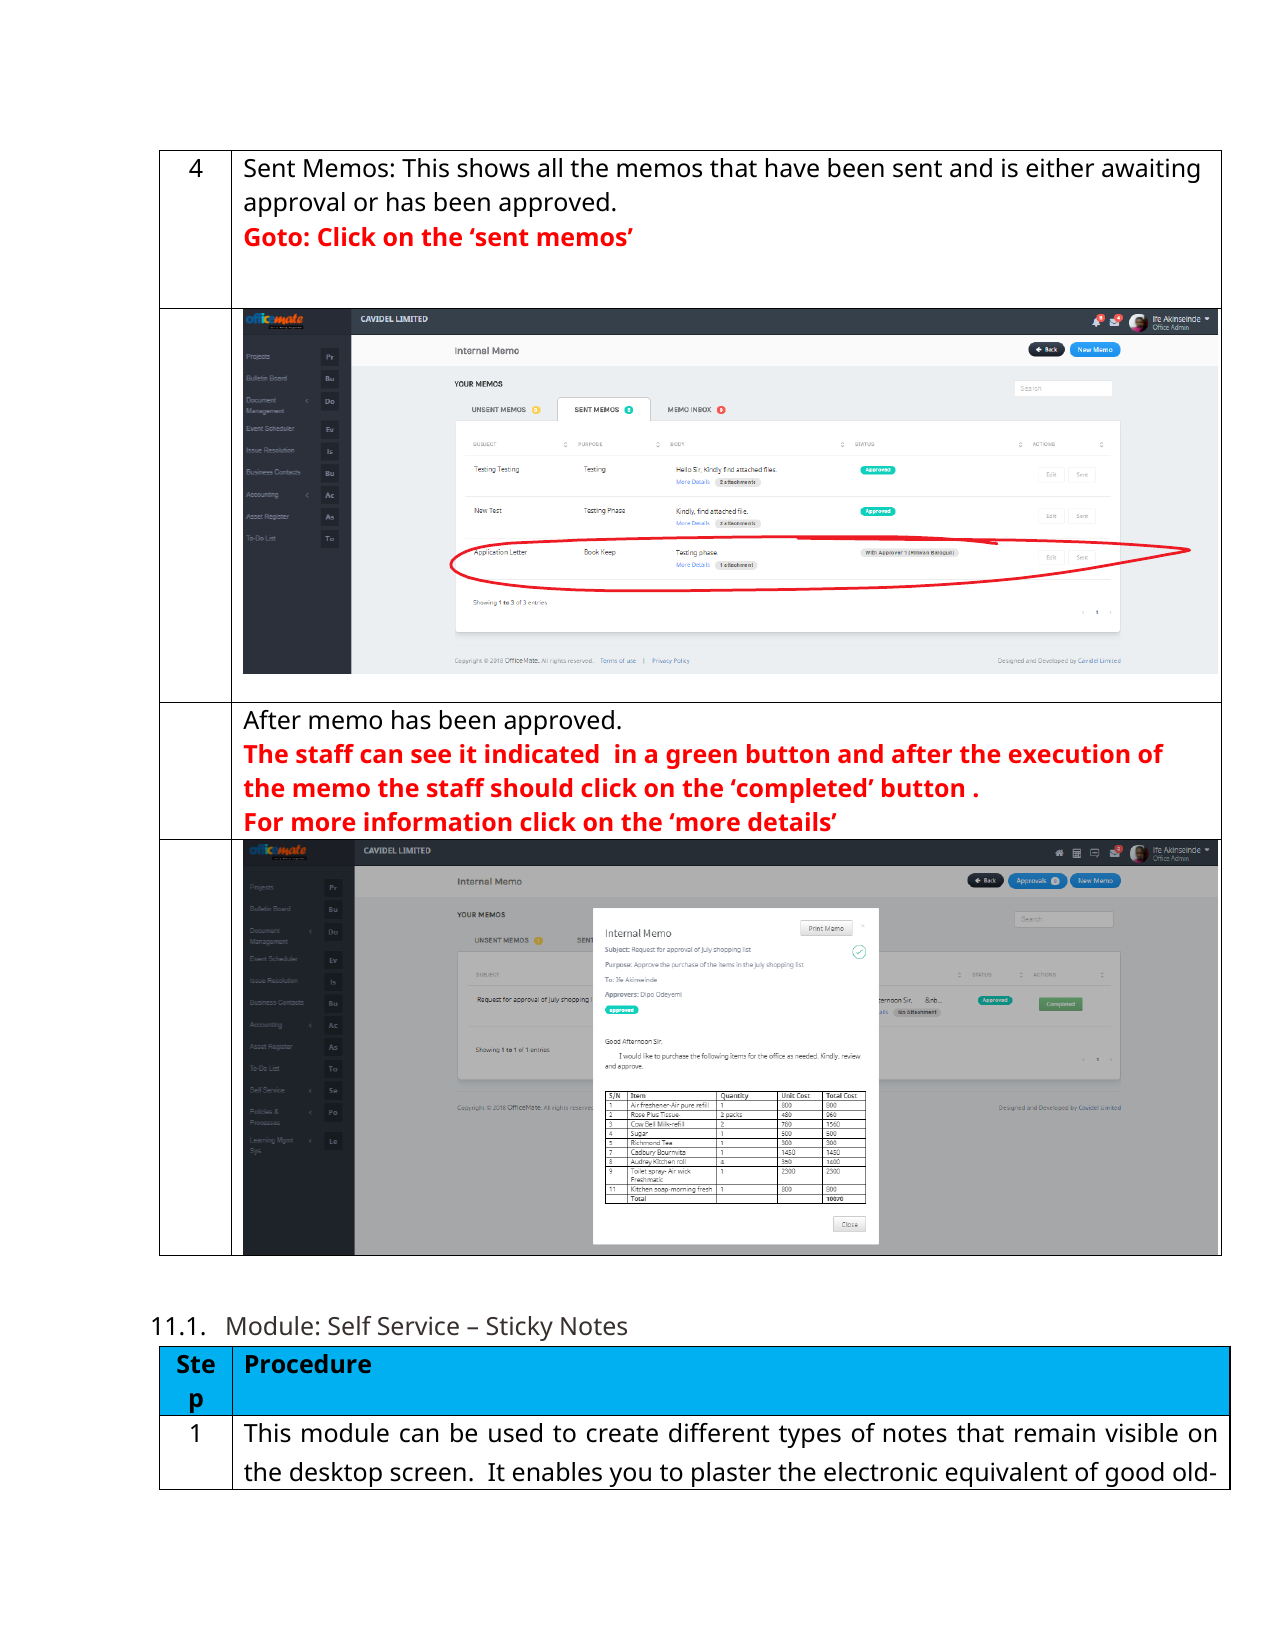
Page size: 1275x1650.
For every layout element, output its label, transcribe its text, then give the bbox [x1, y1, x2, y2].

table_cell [233, 1416, 1229, 1489]
table_header Procedure [233, 1347, 1229, 1415]
table_header Step [160, 1347, 232, 1415]
table_cell [232, 840, 243, 1254]
table_cell 1 [160, 1416, 232, 1489]
table_cell [160, 309, 231, 702]
table_cell Sent Memos: This shows all the memos that have been sent and is either awaiting approval or has been approved. Goto: Click on the ‘sent memos’ [232, 151, 1221, 308]
subtitle Module: Self Service – Sticky Notes [150, 1309, 1125, 1343]
picture [243, 840, 1218, 1255]
table_cell After memo has been approved. The staff can see it indicated in a green button and after the execution of the memo the staff should click on the ‘completed’ button . For more information click on the ‘more details’ [232, 703, 1221, 839]
table_cell [232, 309, 1221, 702]
table_cell 4 [160, 151, 231, 308]
table_cell [160, 703, 231, 839]
picture [243, 309, 1218, 674]
table_cell [160, 840, 231, 1254]
